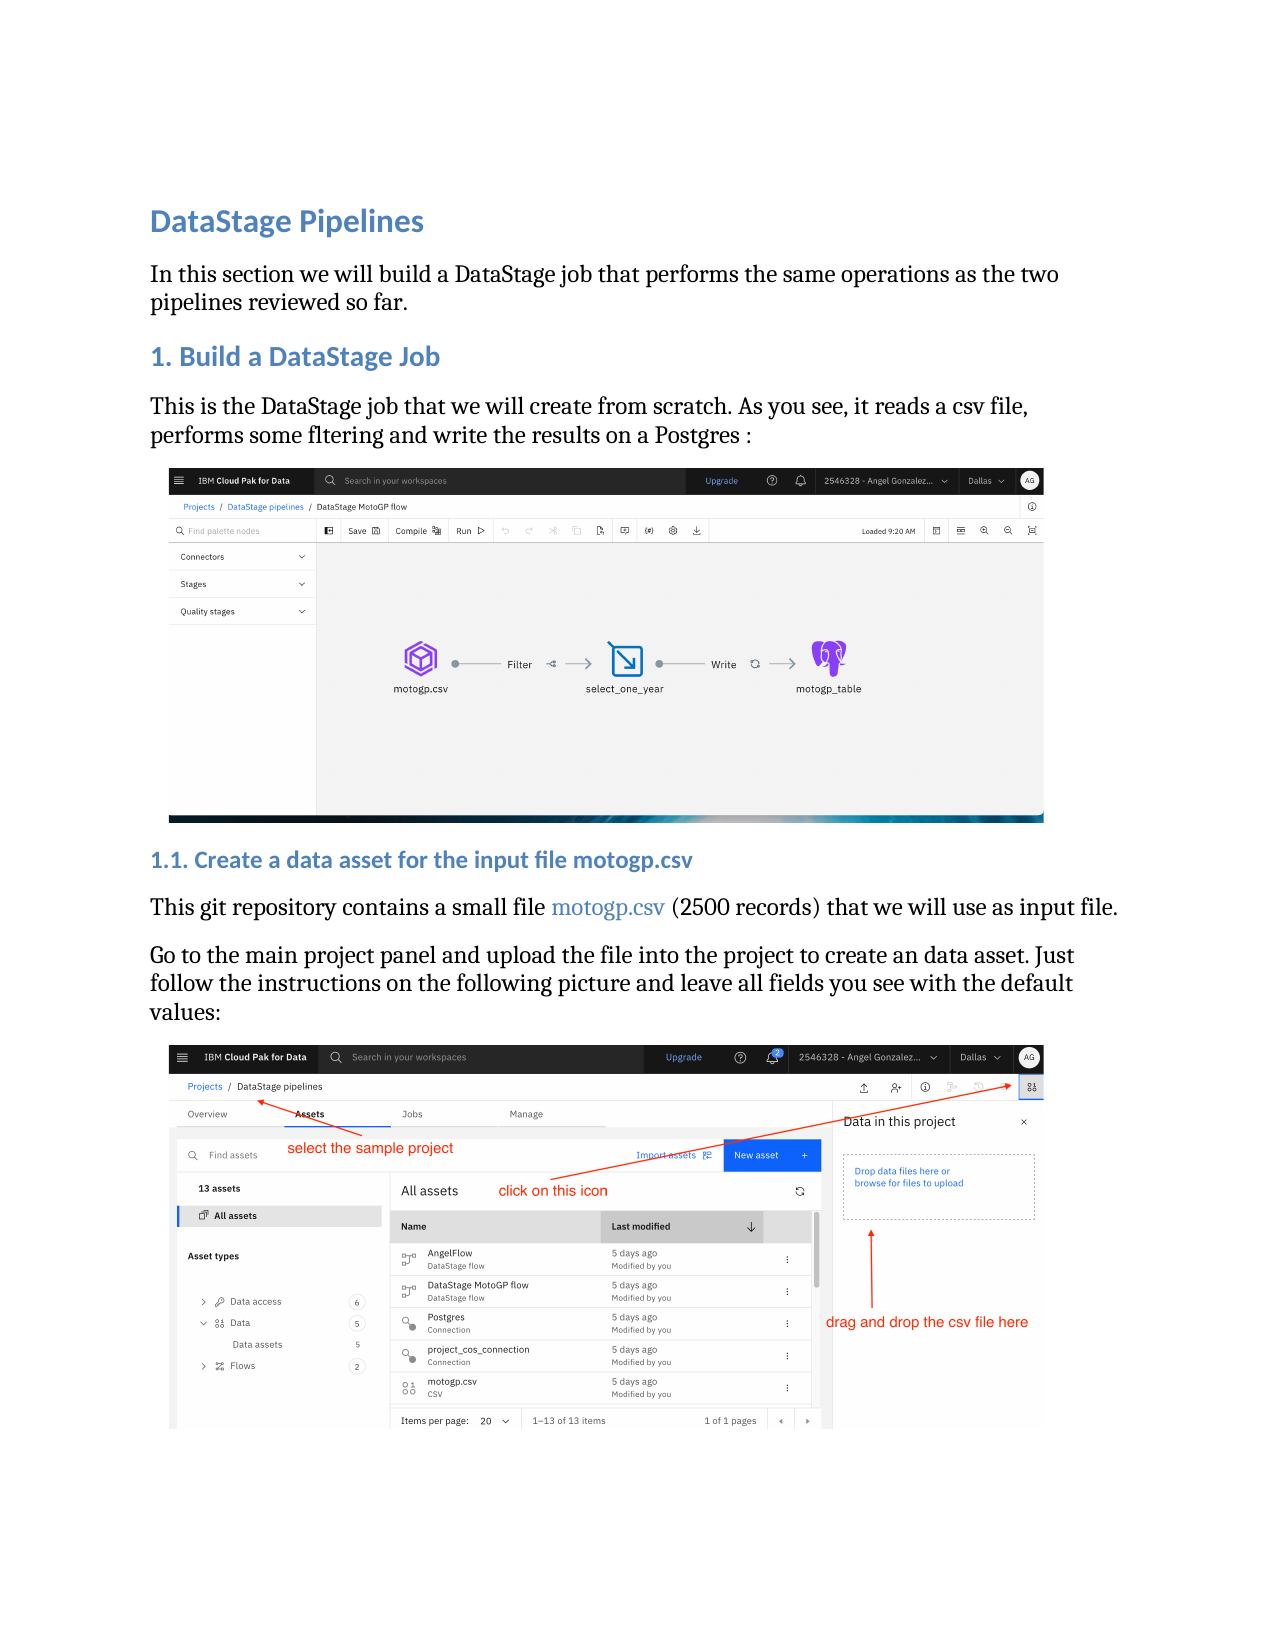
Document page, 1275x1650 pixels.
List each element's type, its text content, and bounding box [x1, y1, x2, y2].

text This is the DataStage job that we will create from scratch. As you see, it reads a csv file, performs some fltering and write the results on a Postgres : [150, 392, 1125, 450]
text This git repository contains a small file motogp.csv (2500 records) that we will use as input file. [150, 893, 1125, 922]
picture [168, 468, 1044, 823]
picture [168, 1045, 1044, 1429]
text In this section we will build a DataStage job that performs the same operations as the two pipelines reviewed so far. [150, 259, 1125, 317]
subtitle DataStage Pipelines [150, 200, 1125, 241]
subtitle 1. Build a DataStage Job [150, 338, 1125, 373]
text Go to the main project panel and upload the file into the project to create an data asset. Just follow the instructions on the following picture and leave all fields you see with the default values: [150, 941, 1125, 1027]
subtitle 1.1. Create a data asset for the input file motogp.csv [150, 844, 1125, 874]
